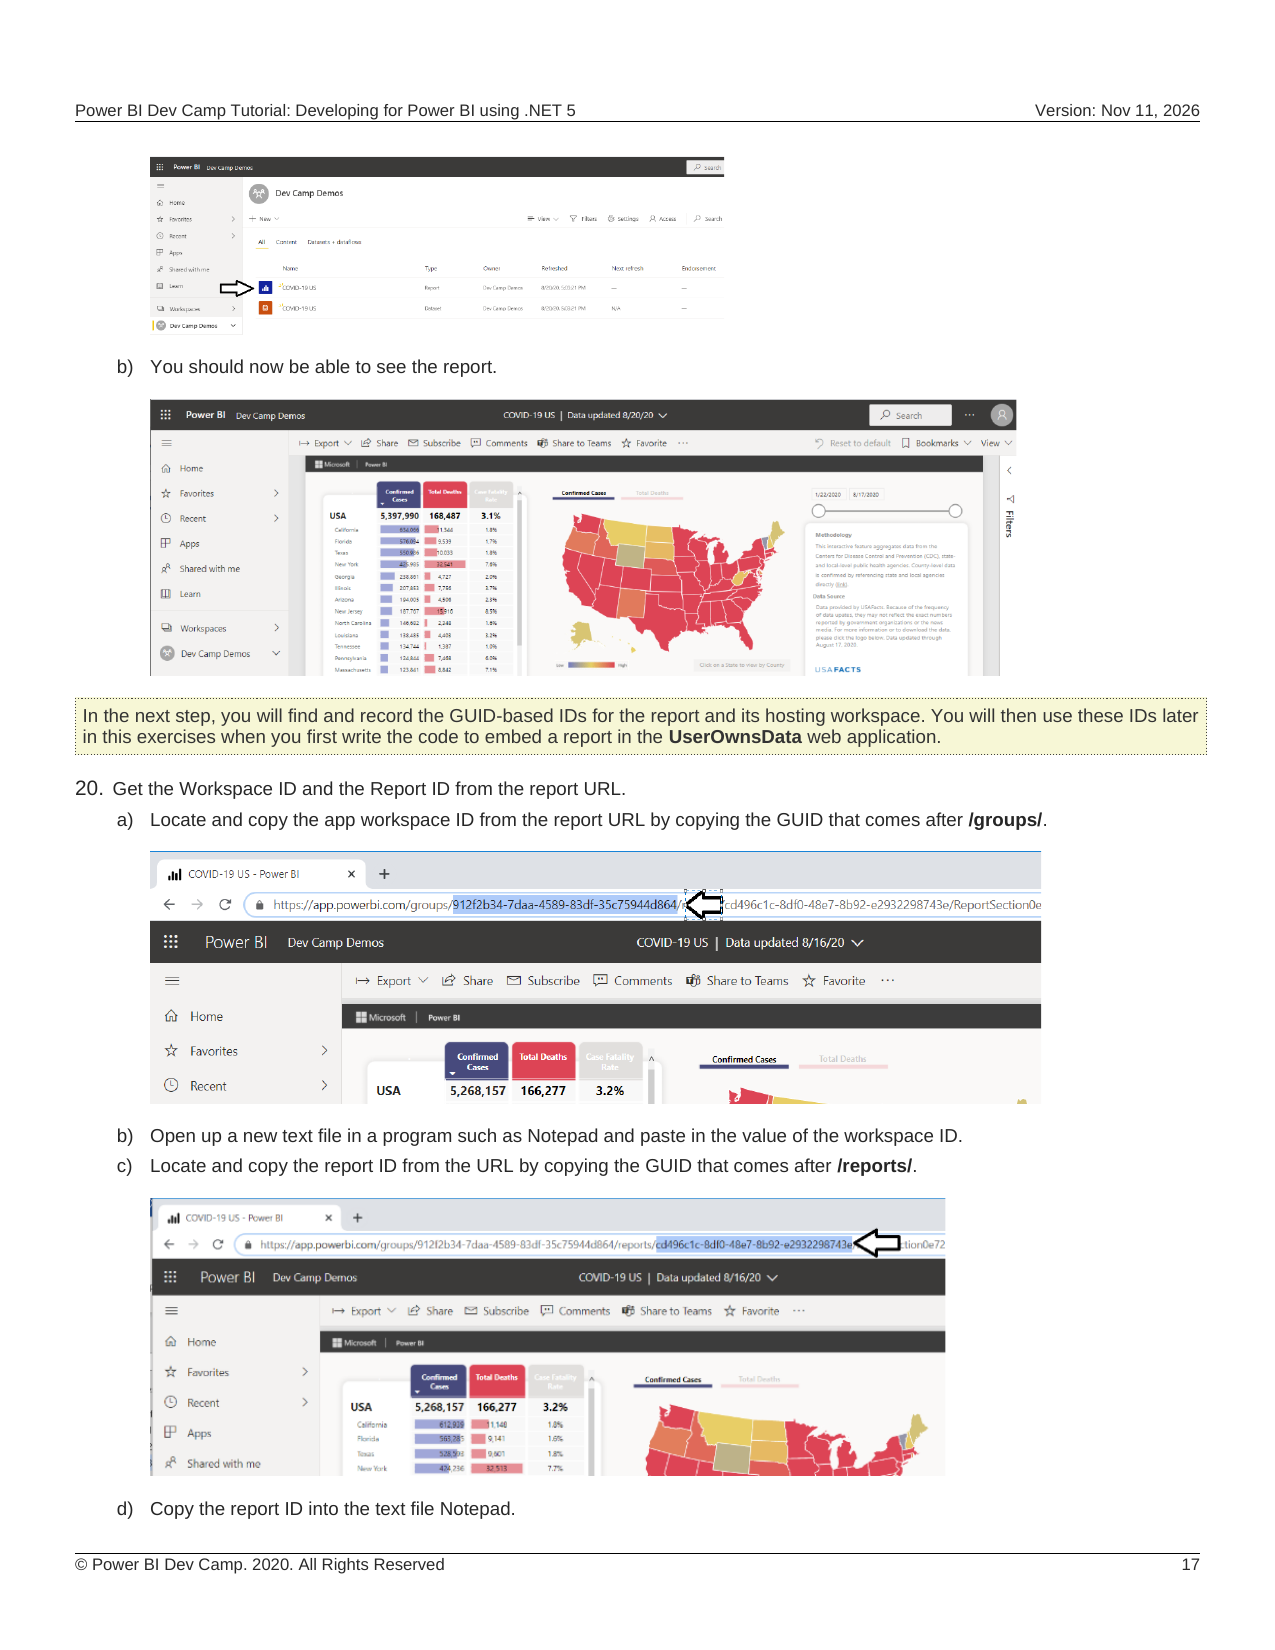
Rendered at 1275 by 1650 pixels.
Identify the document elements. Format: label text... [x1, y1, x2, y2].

picture [150, 156, 725, 335]
picture [150, 851, 1042, 1104]
text Get the Workspace ID and the Report ID from the report URL. [75, 776, 1200, 800]
text You should now be able to see the report. [117, 356, 1200, 378]
text Locate and copy the app workspace ID from the report URL by copying the GUID that comes after /groups/. [117, 808, 1200, 830]
picture [150, 1198, 946, 1476]
text Locate and copy the report ID from the URL by copying the GUID that comes after /reports/. [117, 1155, 1200, 1177]
text Copy the report ID into the text file Notepad. [117, 1498, 1200, 1519]
text In the next step, you will find and record the GUID-based IDs for the report and its hosting workspace. You will then use these IDs later in this exercises when you first write the code to embed a report in the UserOwnsData web application. [75, 697, 1207, 755]
text Open up a new text file in a program such as Notepad and paste in the value of the workspace ID. [117, 1125, 1200, 1147]
picture [150, 399, 1017, 676]
